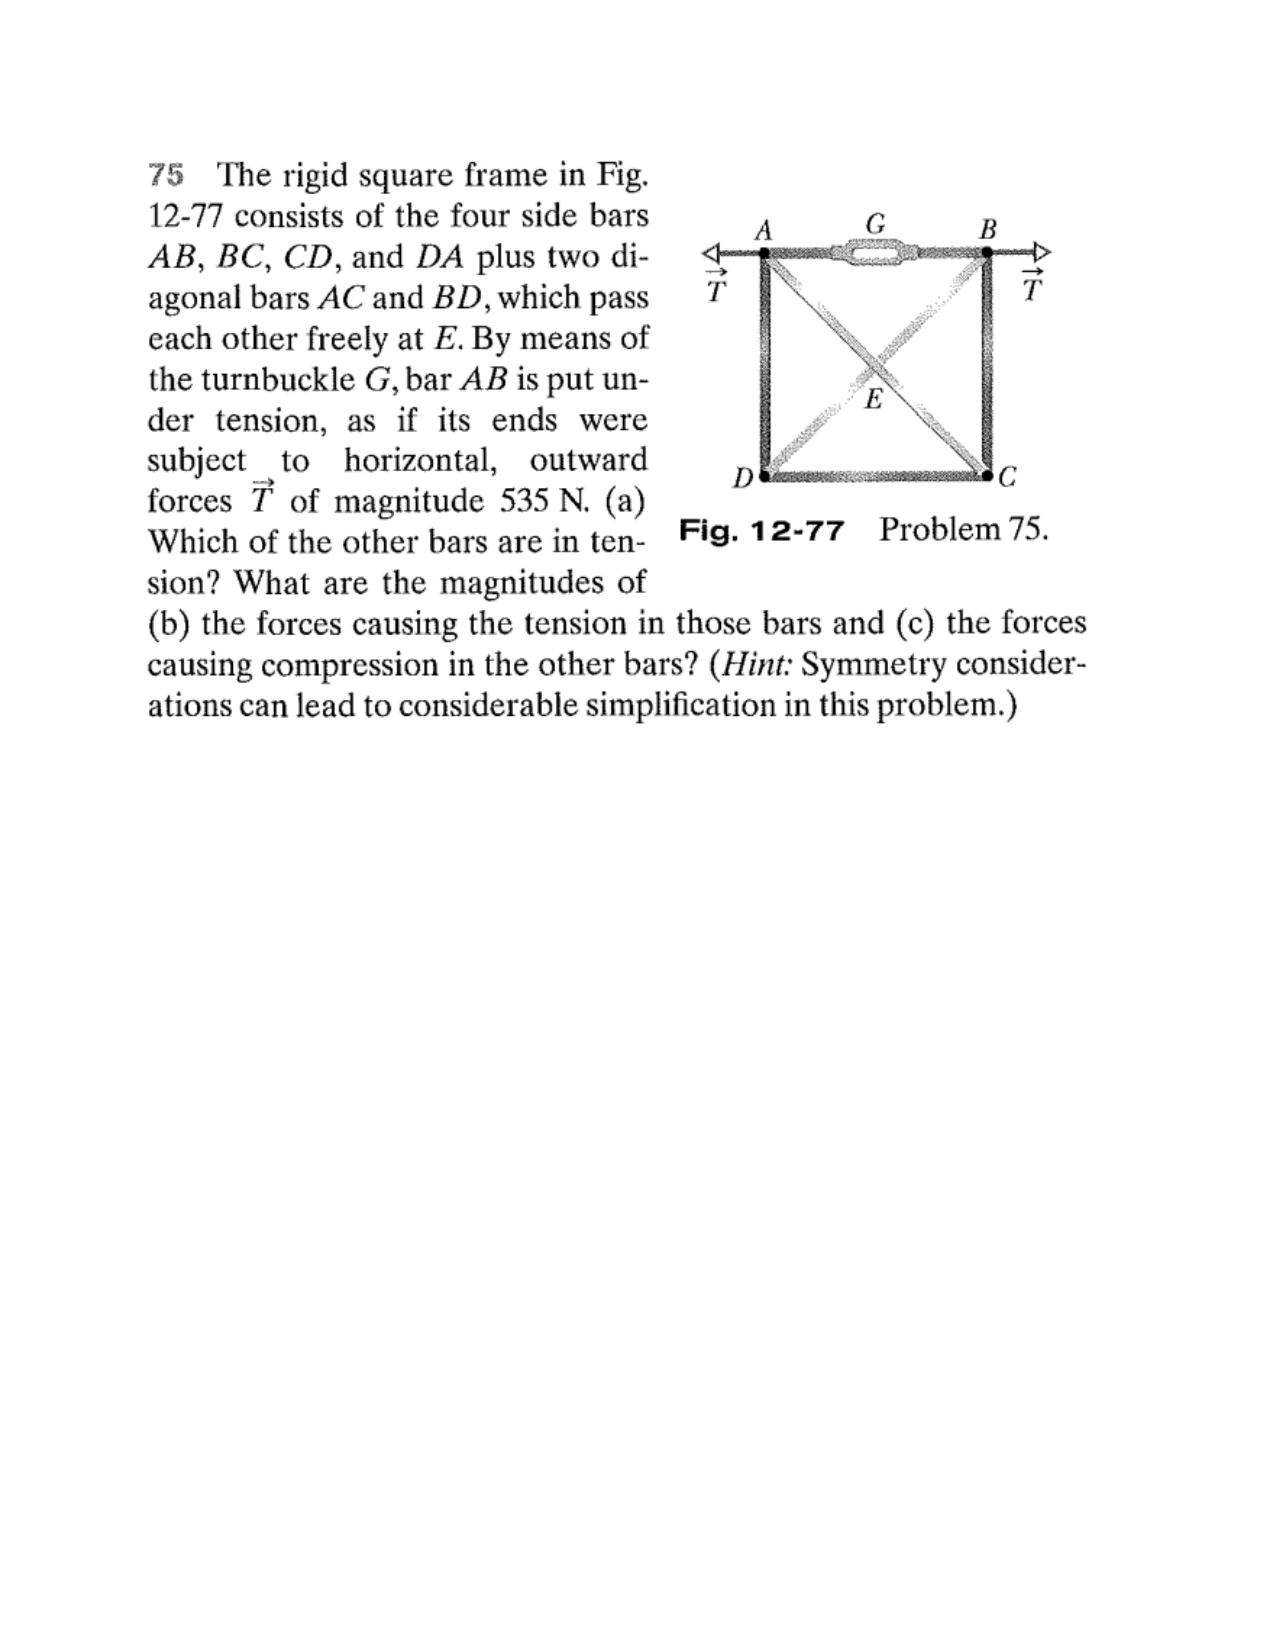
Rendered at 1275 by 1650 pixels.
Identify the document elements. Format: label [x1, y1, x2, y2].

picture [135, 150, 1110, 741]
